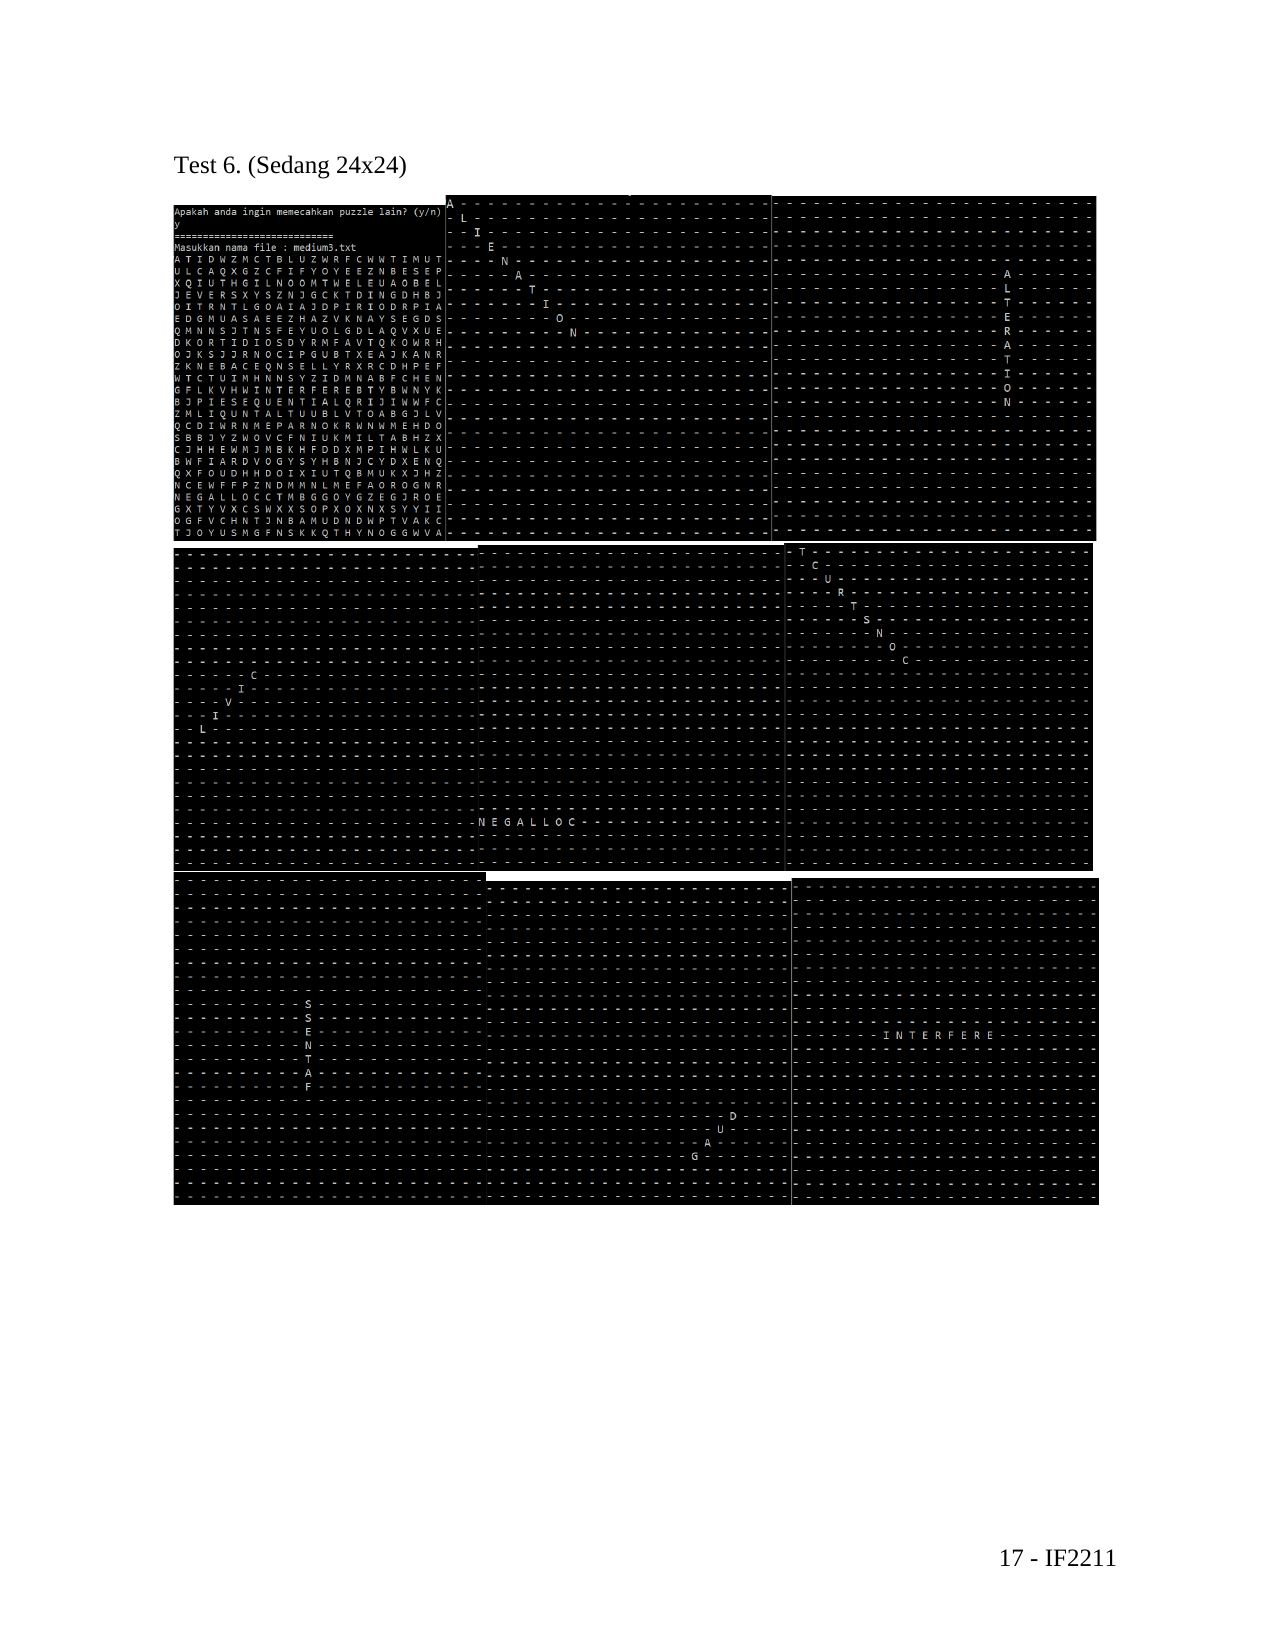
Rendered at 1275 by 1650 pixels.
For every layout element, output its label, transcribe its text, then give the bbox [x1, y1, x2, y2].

picture [173, 195, 1097, 541]
picture [173, 872, 1099, 1205]
text Test 6. (Sedang 24x24) [173, 150, 1117, 179]
picture [173, 543, 1093, 871]
